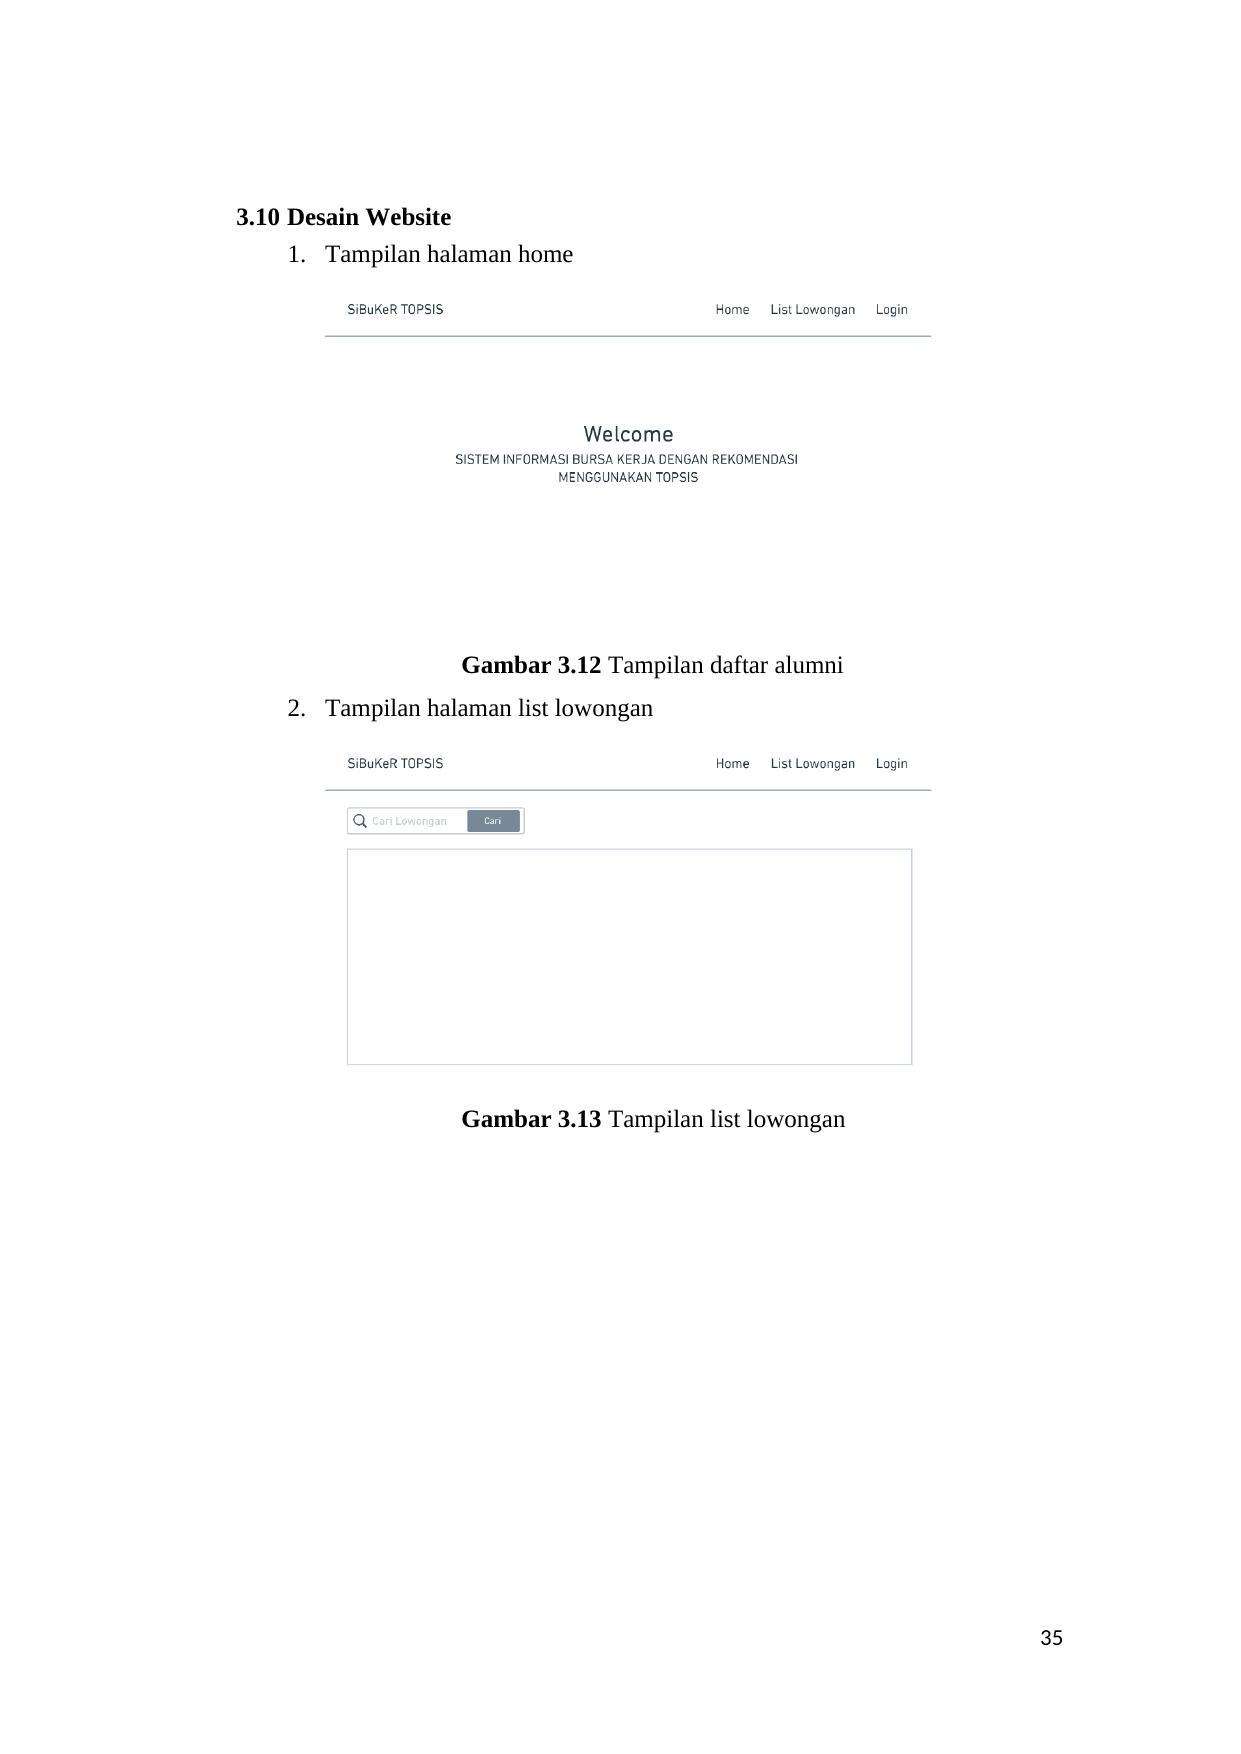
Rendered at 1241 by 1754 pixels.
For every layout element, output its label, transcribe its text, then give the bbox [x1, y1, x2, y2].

list Tampilan halaman list lowongan [287, 693, 1063, 722]
picture [325, 282, 932, 636]
picture [325, 736, 932, 1090]
list Tampilan halaman home [287, 239, 1063, 268]
subtitle Gambar 3.13 Tampilan list lowongan [459, 1104, 1063, 1133]
subtitle Desain Website [236, 202, 1063, 231]
subtitle Gambar 3.12 Tampilan daftar alumni [459, 650, 1063, 679]
